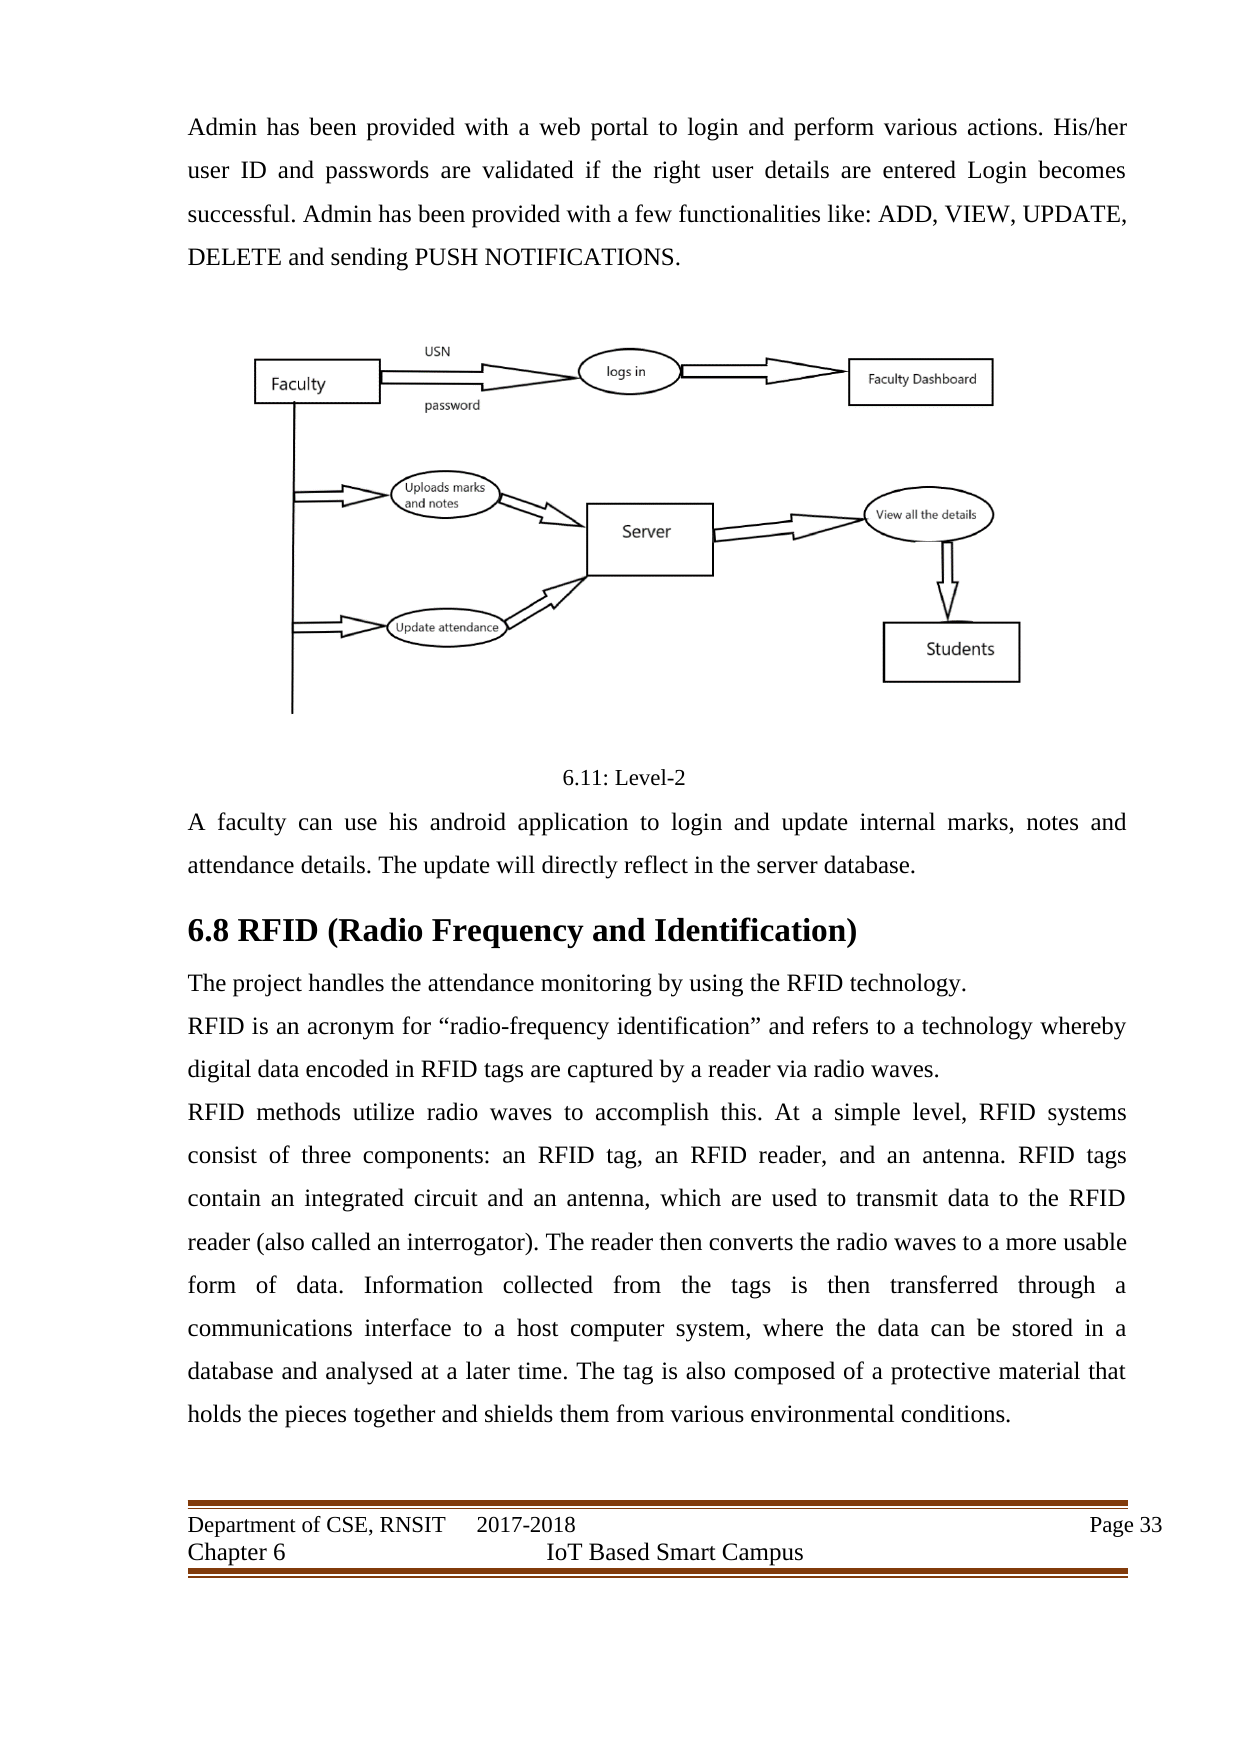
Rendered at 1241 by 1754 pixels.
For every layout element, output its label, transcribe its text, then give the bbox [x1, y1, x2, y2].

text Chapter 6 [187, 1537, 1128, 1578]
text RFID methods utilize radio waves to accomplish this. At a simple level, RFID systems consist of three components: an RFID tag, an RFID reader, and an antenna. RFID tags contain an integrated circuit and an antenna, which are used to transmit data to the RFID reader (also called an interrogator). The reader then converts the radio waves to a more usable form of data. Information collected from the tags is then transferred through a communications interface to a host computer system, where the data can be stored in a database and analysed at a later time. The tag is also composed of a protective material that holds the pieces together and shields them from various environmental conditions. [187, 1097, 1128, 1428]
text Admin has been provided with a web portal to login and perform various actions. His/her user ID and passwords are validated if the right user details are entered Login becomes successful. Admin has been provided with a few functionalities like: ADD, VIEW, UPDATE, DELETE and sending PUSH NOTIFICATIONS. [187, 112, 1128, 271]
text RFID is an acronym for “radio-frequency identification” and refers to a technology whereby digital data encoded in RFID tags are captured by a reader via radio waves. [187, 1011, 1128, 1083]
text 6.8 RFID (Radio Frequency and Identification) [187, 910, 1128, 949]
text A faculty can use his android application to login and update internal marks, notes and attendance details. The update will directly reflect in the server database. [187, 807, 1128, 879]
picture [223, 335, 1128, 748]
text Department of CSE, RNSIT Page 33 [187, 1509, 1128, 1537]
text The project handles the attendance monitoring by using the RFID technology. [187, 968, 1128, 997]
text 6.11: Level-2 [487, 764, 1128, 791]
